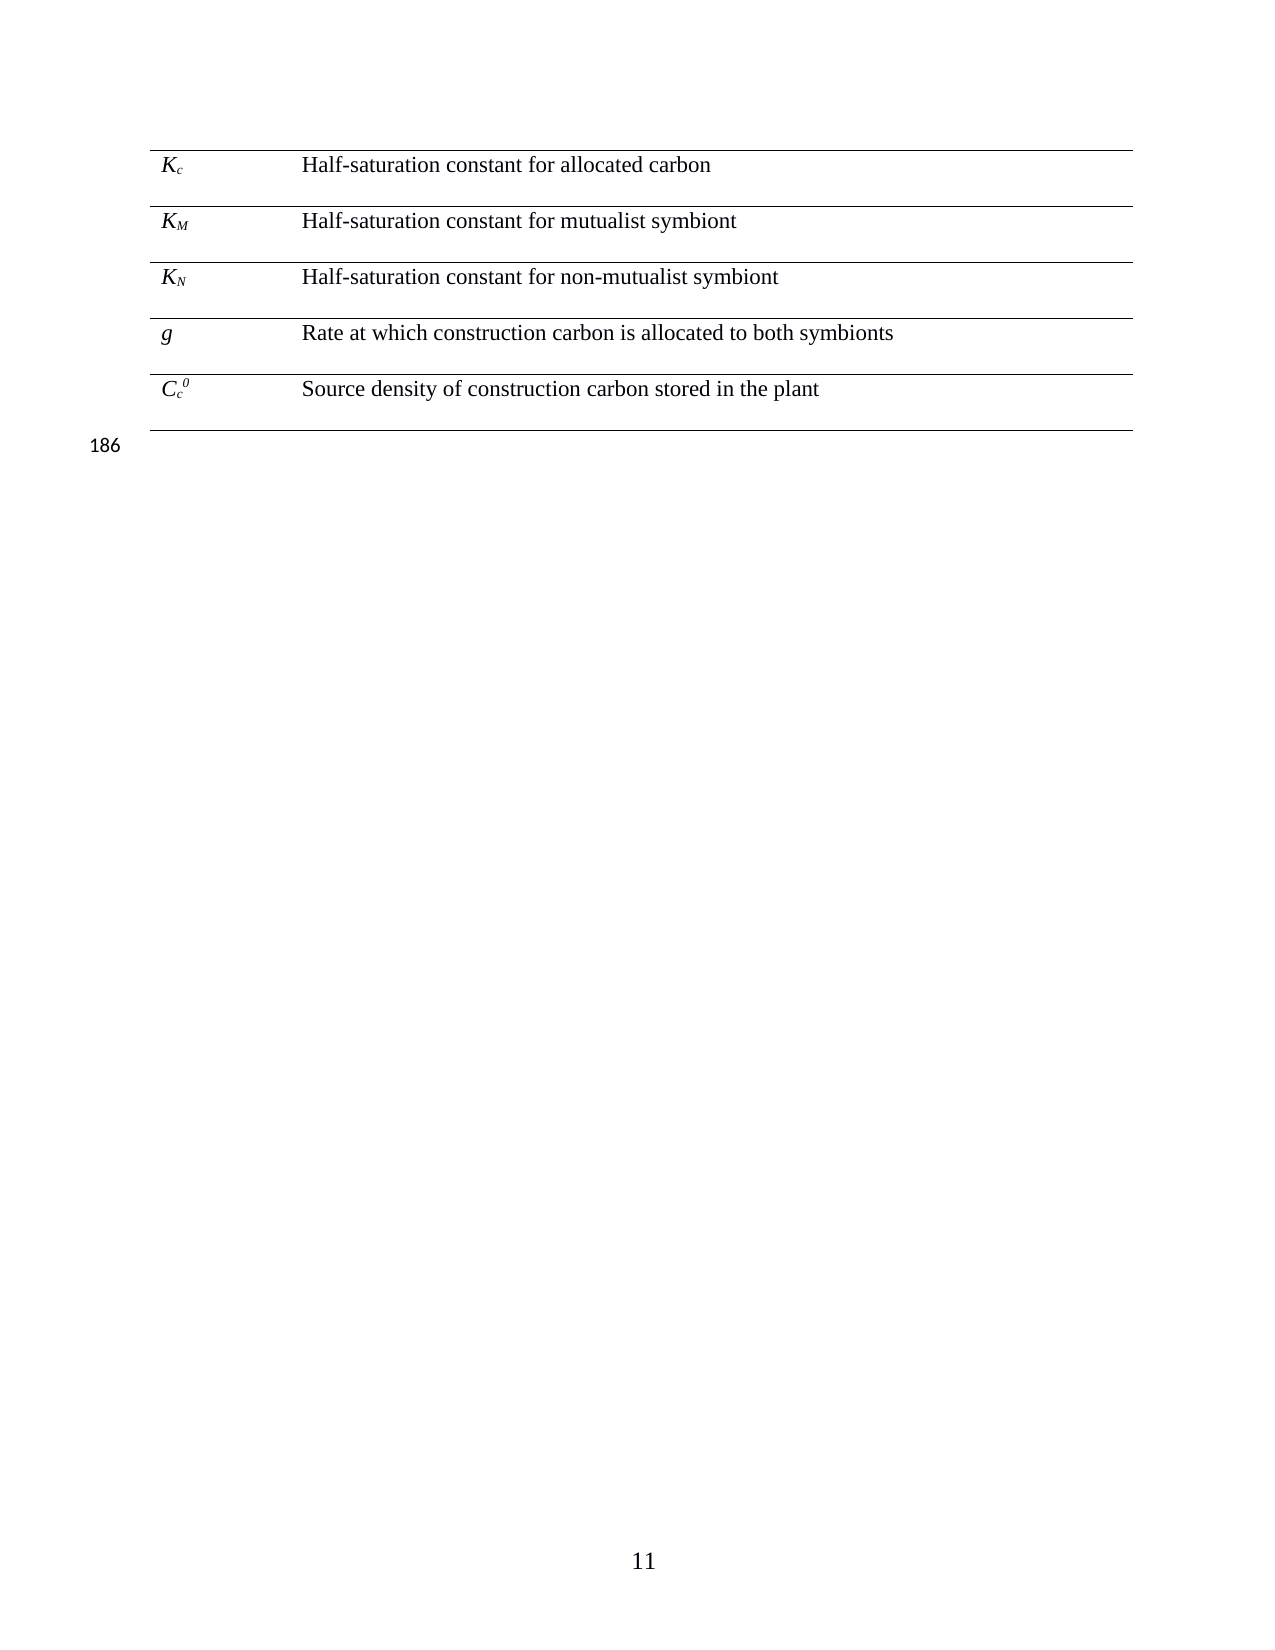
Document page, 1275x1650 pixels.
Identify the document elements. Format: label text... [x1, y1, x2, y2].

table_cell Half-saturation constant for allocated carbon [290, 151, 1133, 206]
table_cell g [150, 319, 290, 374]
table_cell Half-saturation constant for non-mutualist symbiont [290, 263, 1133, 318]
table_cell Half-saturation constant for mutualist symbiont [290, 207, 1133, 262]
table_cell Kc [150, 151, 290, 206]
table_cell KN [150, 263, 290, 318]
table_cell Rate at which construction carbon is allocated to both symbionts [290, 319, 1133, 374]
table_cell Cc0 [150, 375, 290, 430]
table_cell Source density of construction carbon stored in the plant [290, 375, 1133, 430]
table_cell KM [150, 207, 290, 262]
